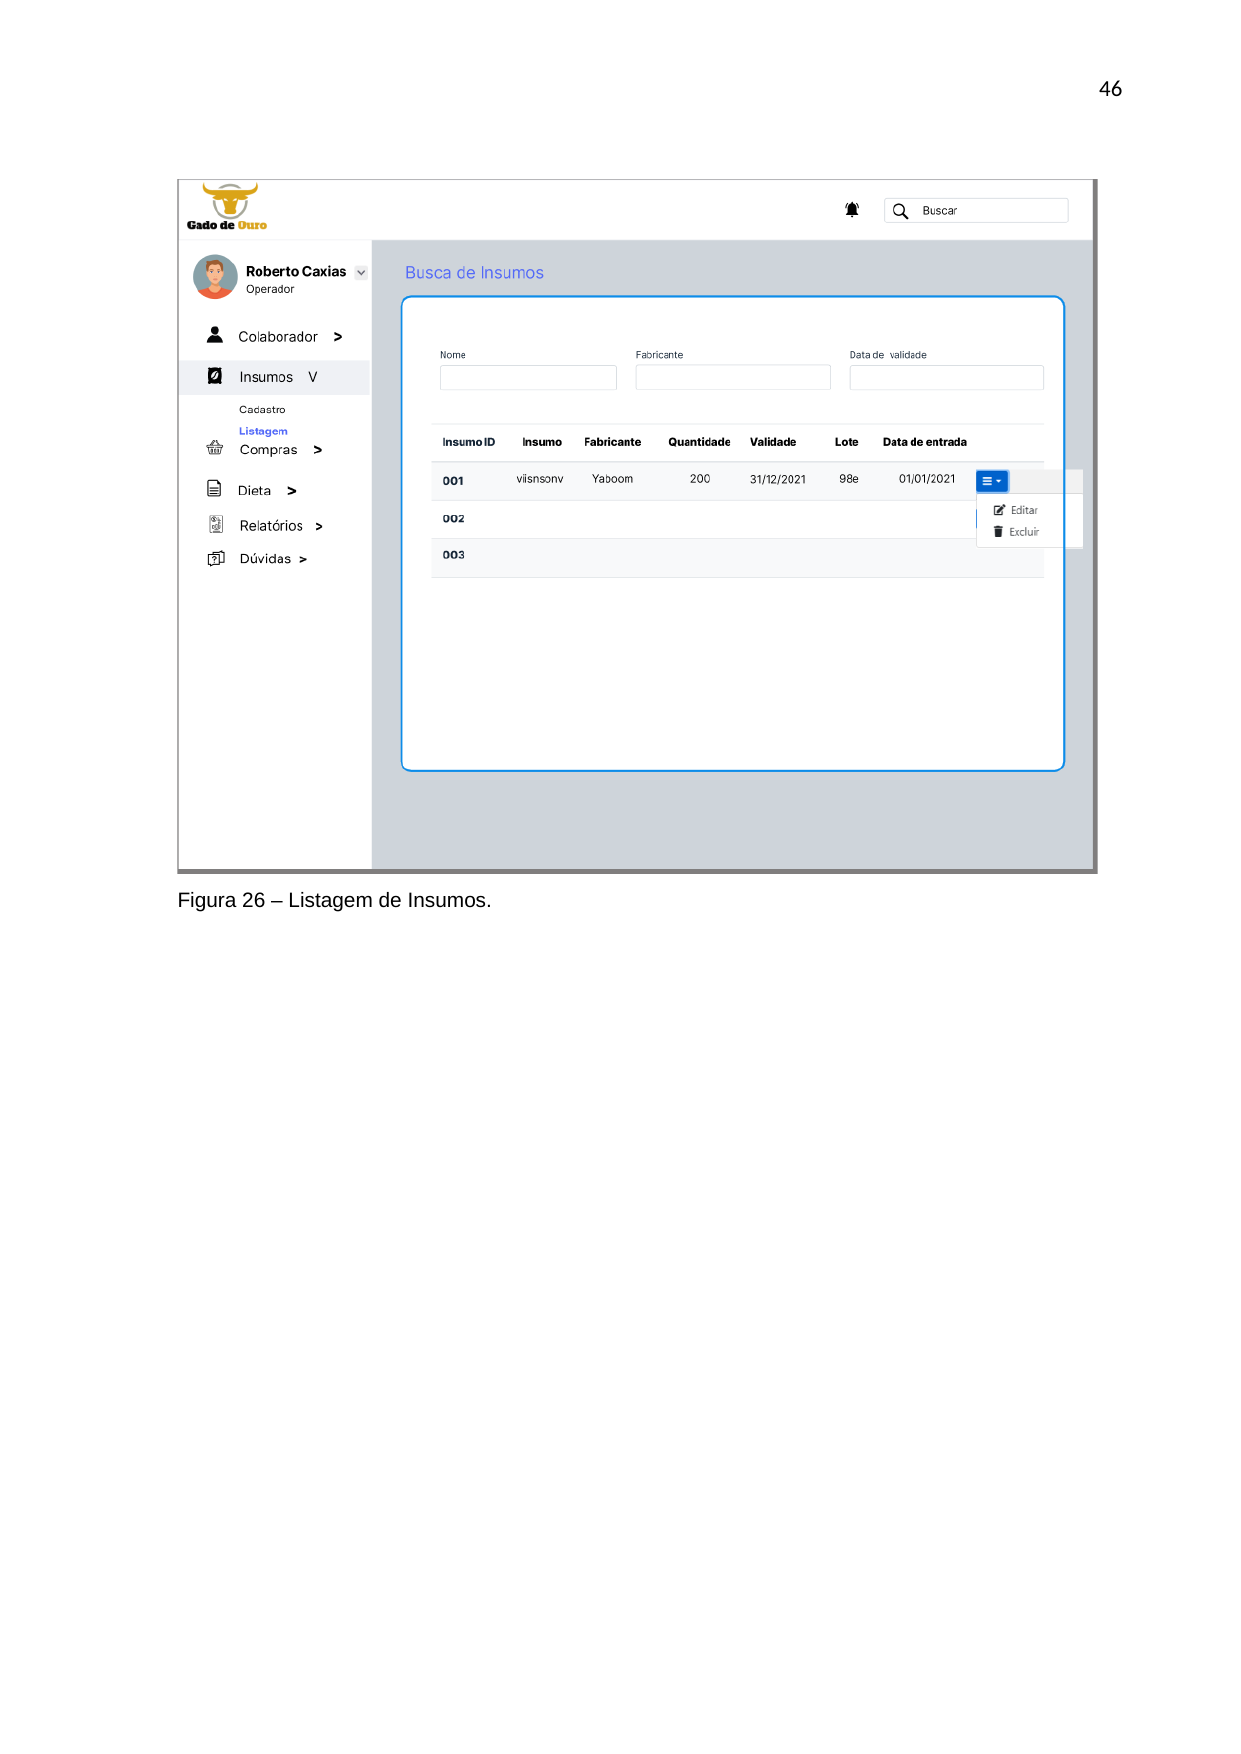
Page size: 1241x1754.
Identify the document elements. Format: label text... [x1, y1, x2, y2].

text Figura 26 – Listagem de Insumos. [177, 887, 1122, 911]
picture [177, 179, 1098, 874]
